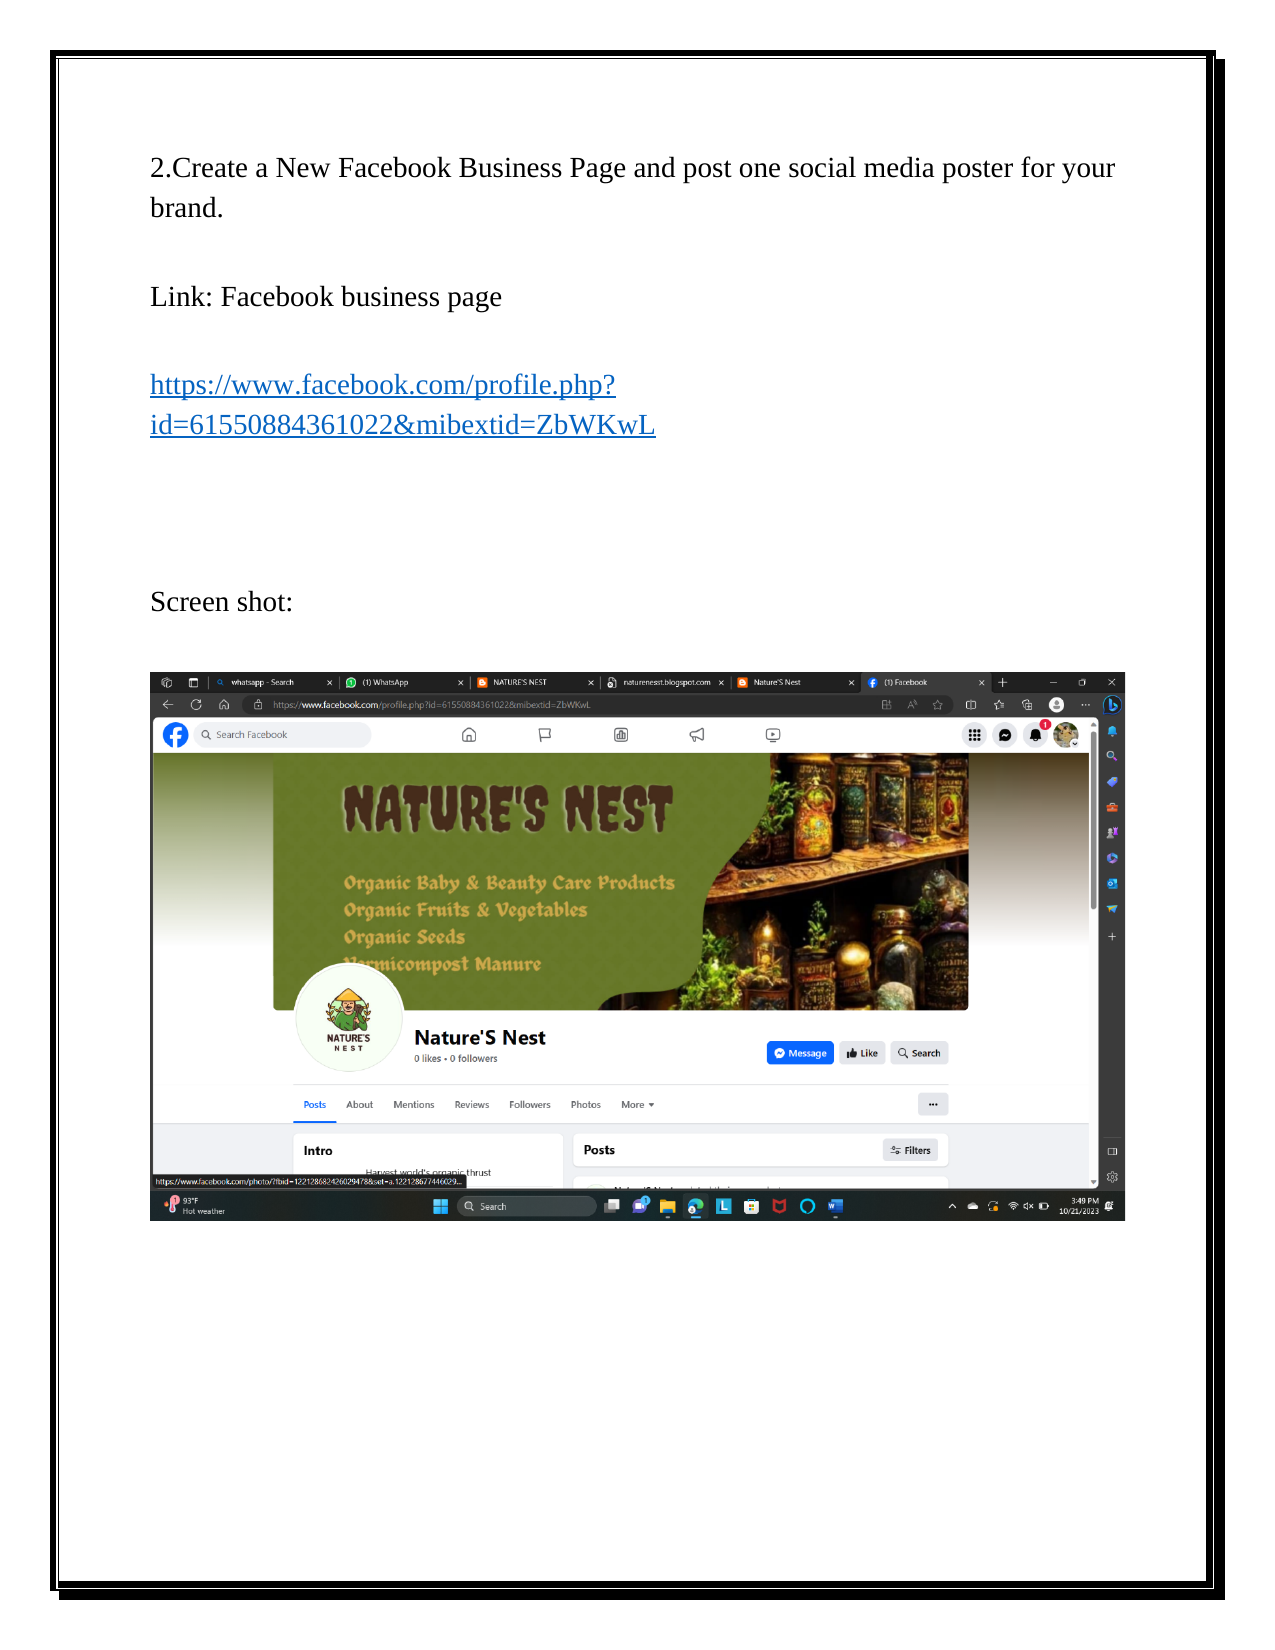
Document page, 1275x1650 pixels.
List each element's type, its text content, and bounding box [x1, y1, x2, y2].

text 2.Create a New Facebook Business Page and post one social media poster for your brand. [150, 150, 1116, 224]
text Link: Facebook business page [150, 279, 1116, 312]
text https://www.facebook.com/profile.php?id=61550884361022&mibextid=ZbWKwL [150, 367, 1116, 441]
picture [150, 672, 1125, 1221]
text Screen shot: [150, 584, 1116, 617]
